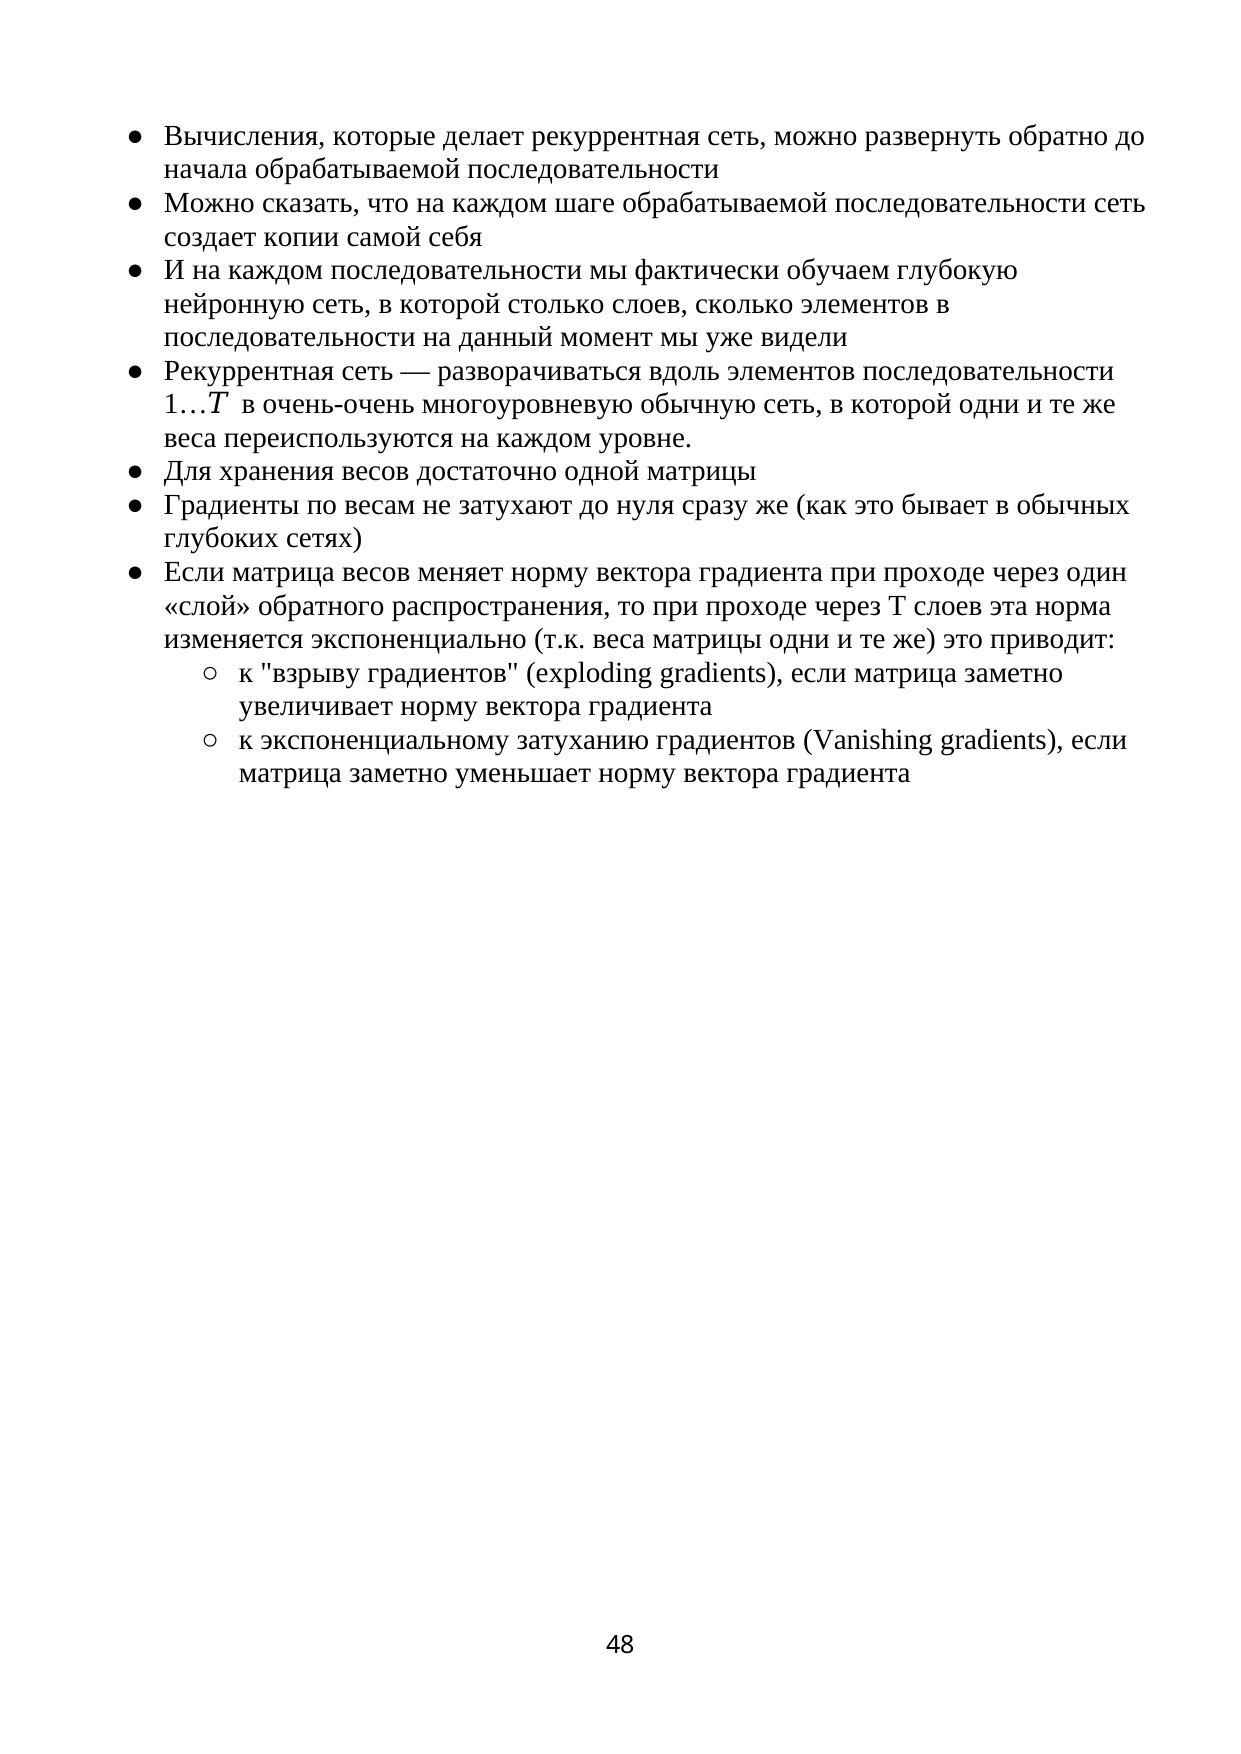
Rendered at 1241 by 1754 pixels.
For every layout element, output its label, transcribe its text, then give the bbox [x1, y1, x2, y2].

list к экспоненциальному затуханию градиентов (Vanishing gradients), если матрица заметно уменьшает норму вектора градиента [201, 722, 1152, 789]
list Рекуррентная сеть — разворачиваться вдоль элементов последовательности 1…𝑇 в очень-очень многоуровневую обычную сеть, в которой одни и те же веса переиспользуются на каждом уровне. [126, 353, 1152, 453]
list Градиенты по весам не затухают до нуля сразу же (как это бывает в обычных глубоких сетях) [126, 487, 1152, 554]
list Если матрица весов меняет норму вектора градиента при проходе через один «слой» обратного распространения, то при проходе через T слоев эта норма изменяется экспоненциально (т.к. веса матрицы одни и те же) это приводит: [126, 554, 1152, 655]
list Вычисления, которые делает рекуррентная сеть, можно развернуть обратно до начала обрабатываемой последовательности [126, 118, 1152, 185]
list Можно сказать, что на каждом шаге обрабатываемой последовательности сеть создает копии самой себя [126, 185, 1152, 252]
list Для хранения весов достаточно одной матрицы [126, 453, 1152, 487]
list к "взрыву градиентов" (exploding gradients), если матрица заметно увеличивает норму вектора градиента [201, 655, 1152, 722]
list И на каждом последовательности мы фактически обучаем глубокую нейронную сеть, в которой столько слоев, сколько элементов в последовательности на данный момент мы уже видели [126, 252, 1152, 353]
